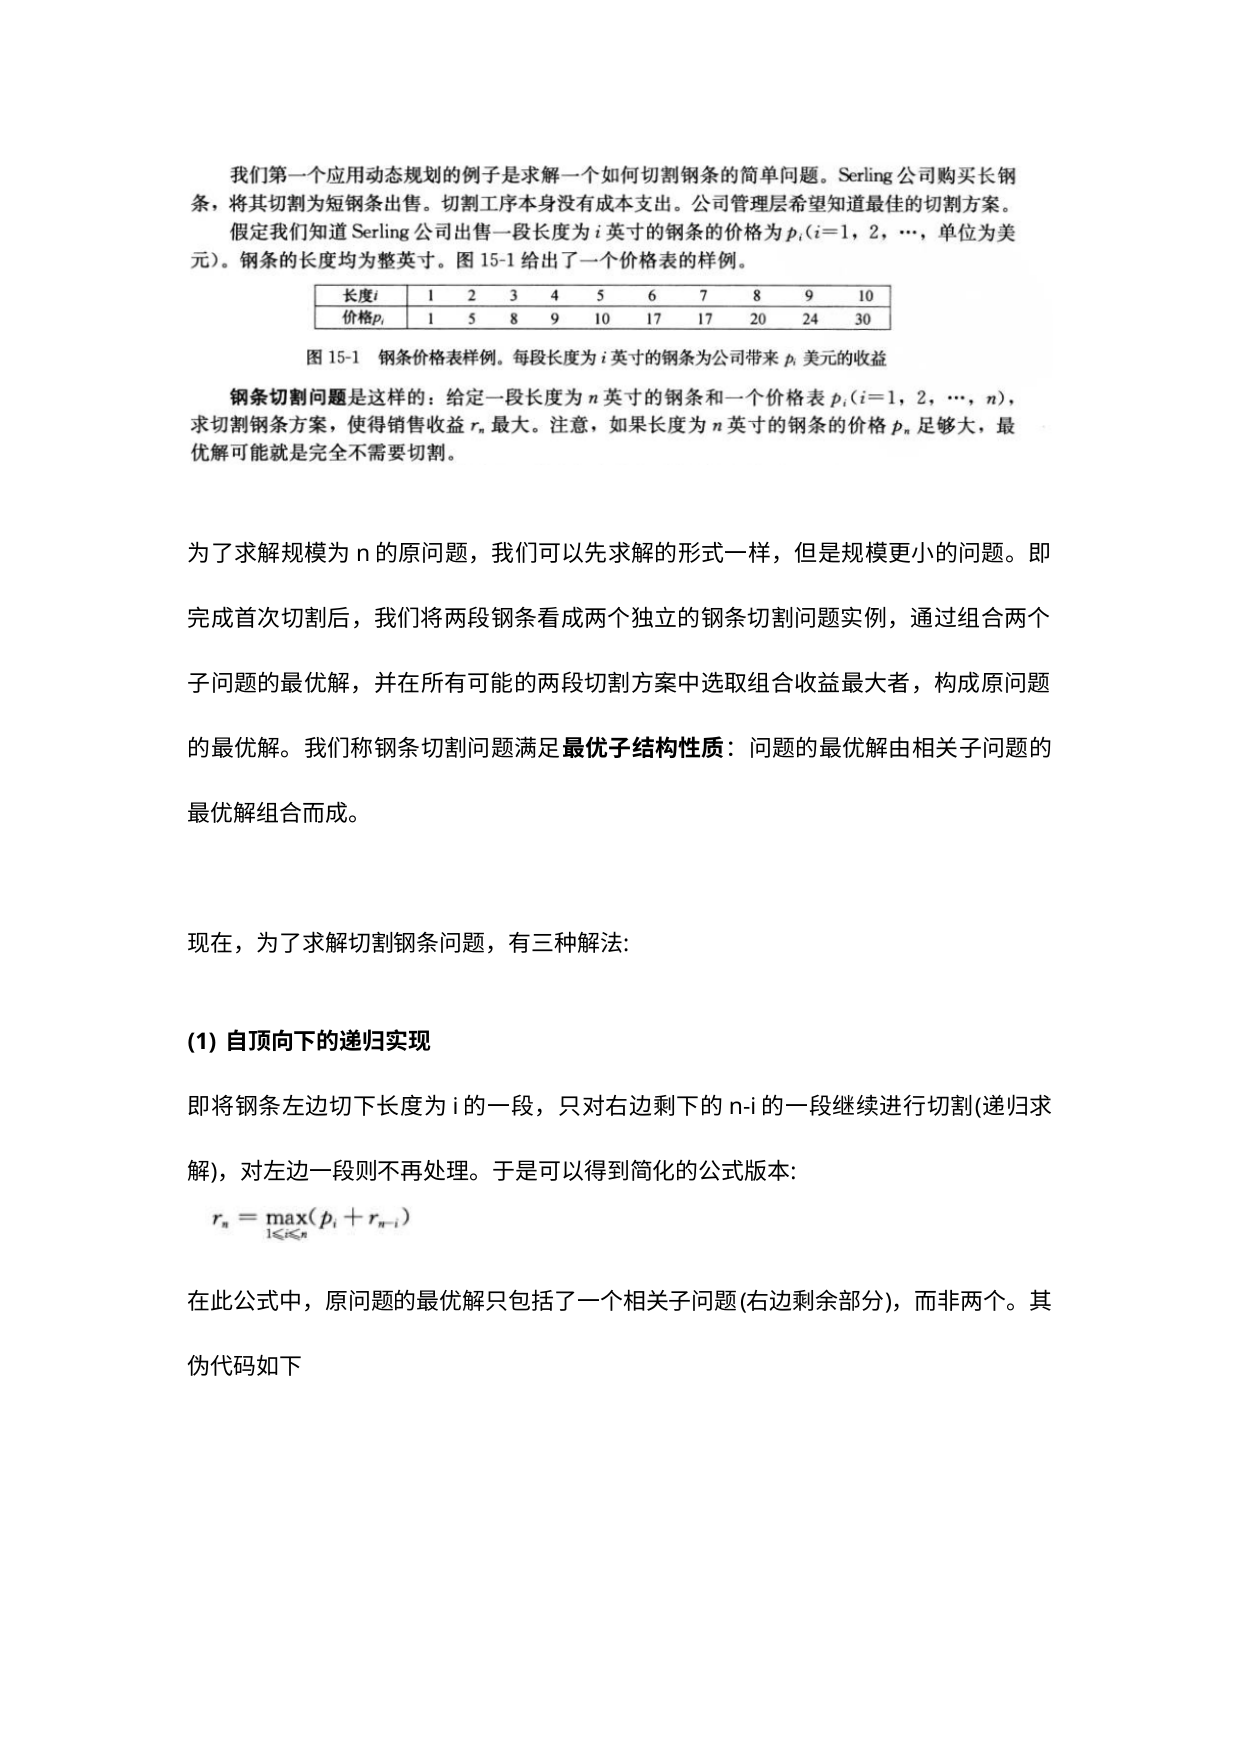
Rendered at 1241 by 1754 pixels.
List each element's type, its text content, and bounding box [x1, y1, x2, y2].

text 为了求解规模为n的原问题，我们可以先求解的形式一样，但是规模更小的问题。即完成首次切割后，我们将两段钢条看成两个独立的钢条切割问题实例，通过组合两个子问题的最优解，并在所有可能的两段切割方案中选取组合收益最大者，构成原问题的最优解。我们称钢条切割问题满足最优子结构性质：问题的最优解由相关子问题的最优解组合而成。 [187, 519, 1053, 844]
text 即将钢条左边切下长度为i的一段，只对右边剩下的n-i的一段继续进行切割(递归求解)，对左边一段则不再处理。于是可以得到简化的公式版本: [187, 1072, 1053, 1202]
picture [187, 1202, 432, 1243]
list 自顶向下的递归实现 [187, 1007, 1053, 1072]
text 在此公式中，原问题的最优解只包括了一个相关子问题(右边剩余部分)，而非两个。其伪代码如下 [187, 1267, 1053, 1397]
text 现在，为了求解切割钢条问题，有三种解法: [187, 909, 1053, 974]
picture [187, 162, 1053, 465]
